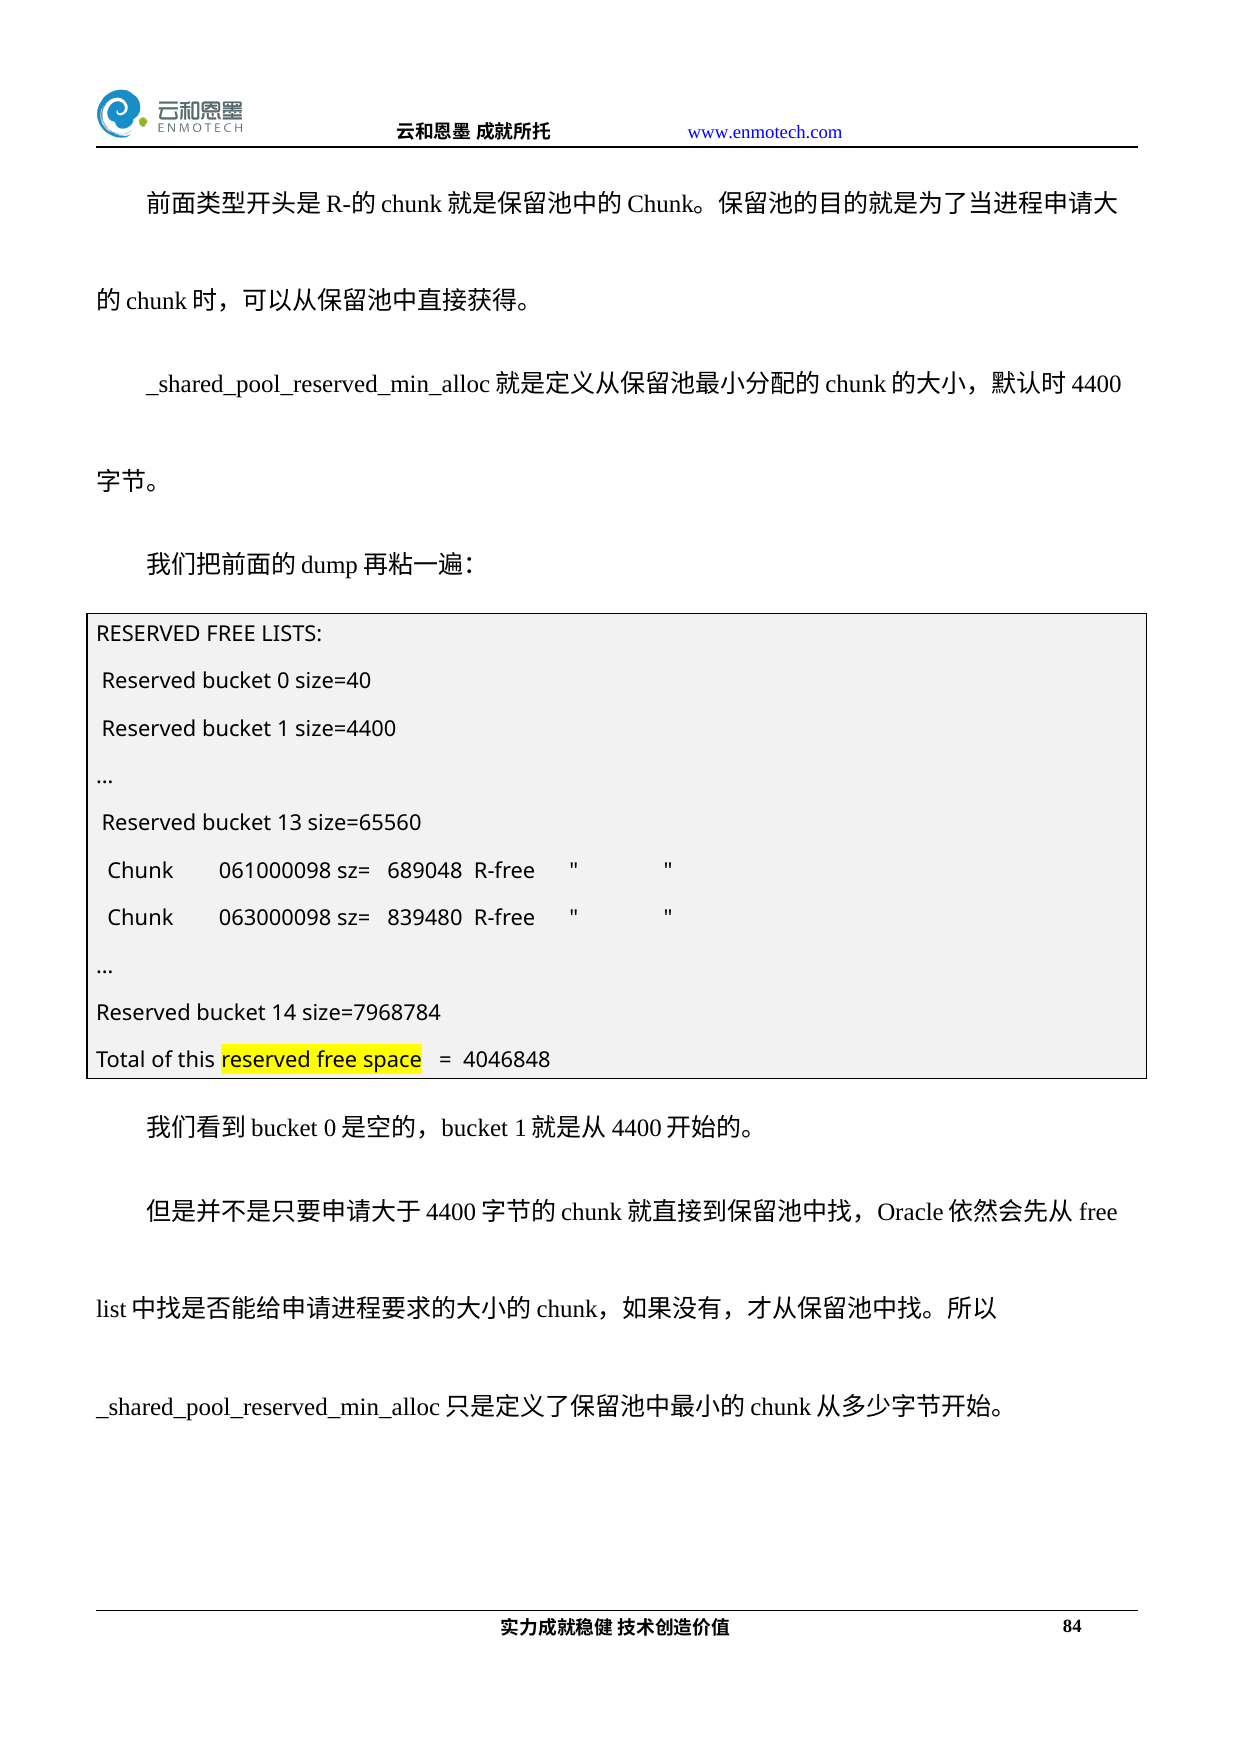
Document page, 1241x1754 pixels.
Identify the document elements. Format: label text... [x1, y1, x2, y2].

text Reserved bucket 1 size=4400 [88, 708, 1146, 744]
text … [88, 945, 1146, 981]
text Chunk 063000098 sz= 839480 R-free " " [88, 898, 1146, 933]
text Chunk 061000098 sz= 689048 R-free " " [88, 850, 1146, 886]
text Reserved bucket 13 size=65560 [88, 803, 1146, 838]
text Reserved bucket 14 size=7968784 [88, 992, 1146, 1028]
picture [95, 88, 245, 139]
text 我们看到bucket 0是空的，bucket 1就是从4400开始的。 [96, 1093, 1138, 1158]
text Total of this reserved free space = 4046848 [88, 1040, 1146, 1078]
text Reserved bucket 0 size=40 [88, 661, 1146, 696]
text _shared_pool_reserved_min_alloc就是定义从保留池最小分配的chunk的大小，默认时4400字节。 [96, 349, 1138, 512]
text 但是并不是只要申请大于4400字节的chunk就直接到保留池中找，Oracle依然会先从free list中找是否能给申请进程要求的大小的chunk，如果没有，才从保留池中找。所以_shared_pool_reserved_min_alloc只是定义了保留池中最小的chunk从多少字节开始。 [96, 1177, 1138, 1437]
text 前面类型开头是R-的chunk就是保留池中的Chunk。保留池的目的就是为了当进程申请大的chunk时，可以从保留池中直接获得。 [96, 169, 1138, 331]
text 我们把前面的dump再粘一遍： [96, 530, 1138, 595]
text … [88, 756, 1146, 791]
text RESERVED FREE LISTS: [88, 614, 1146, 649]
